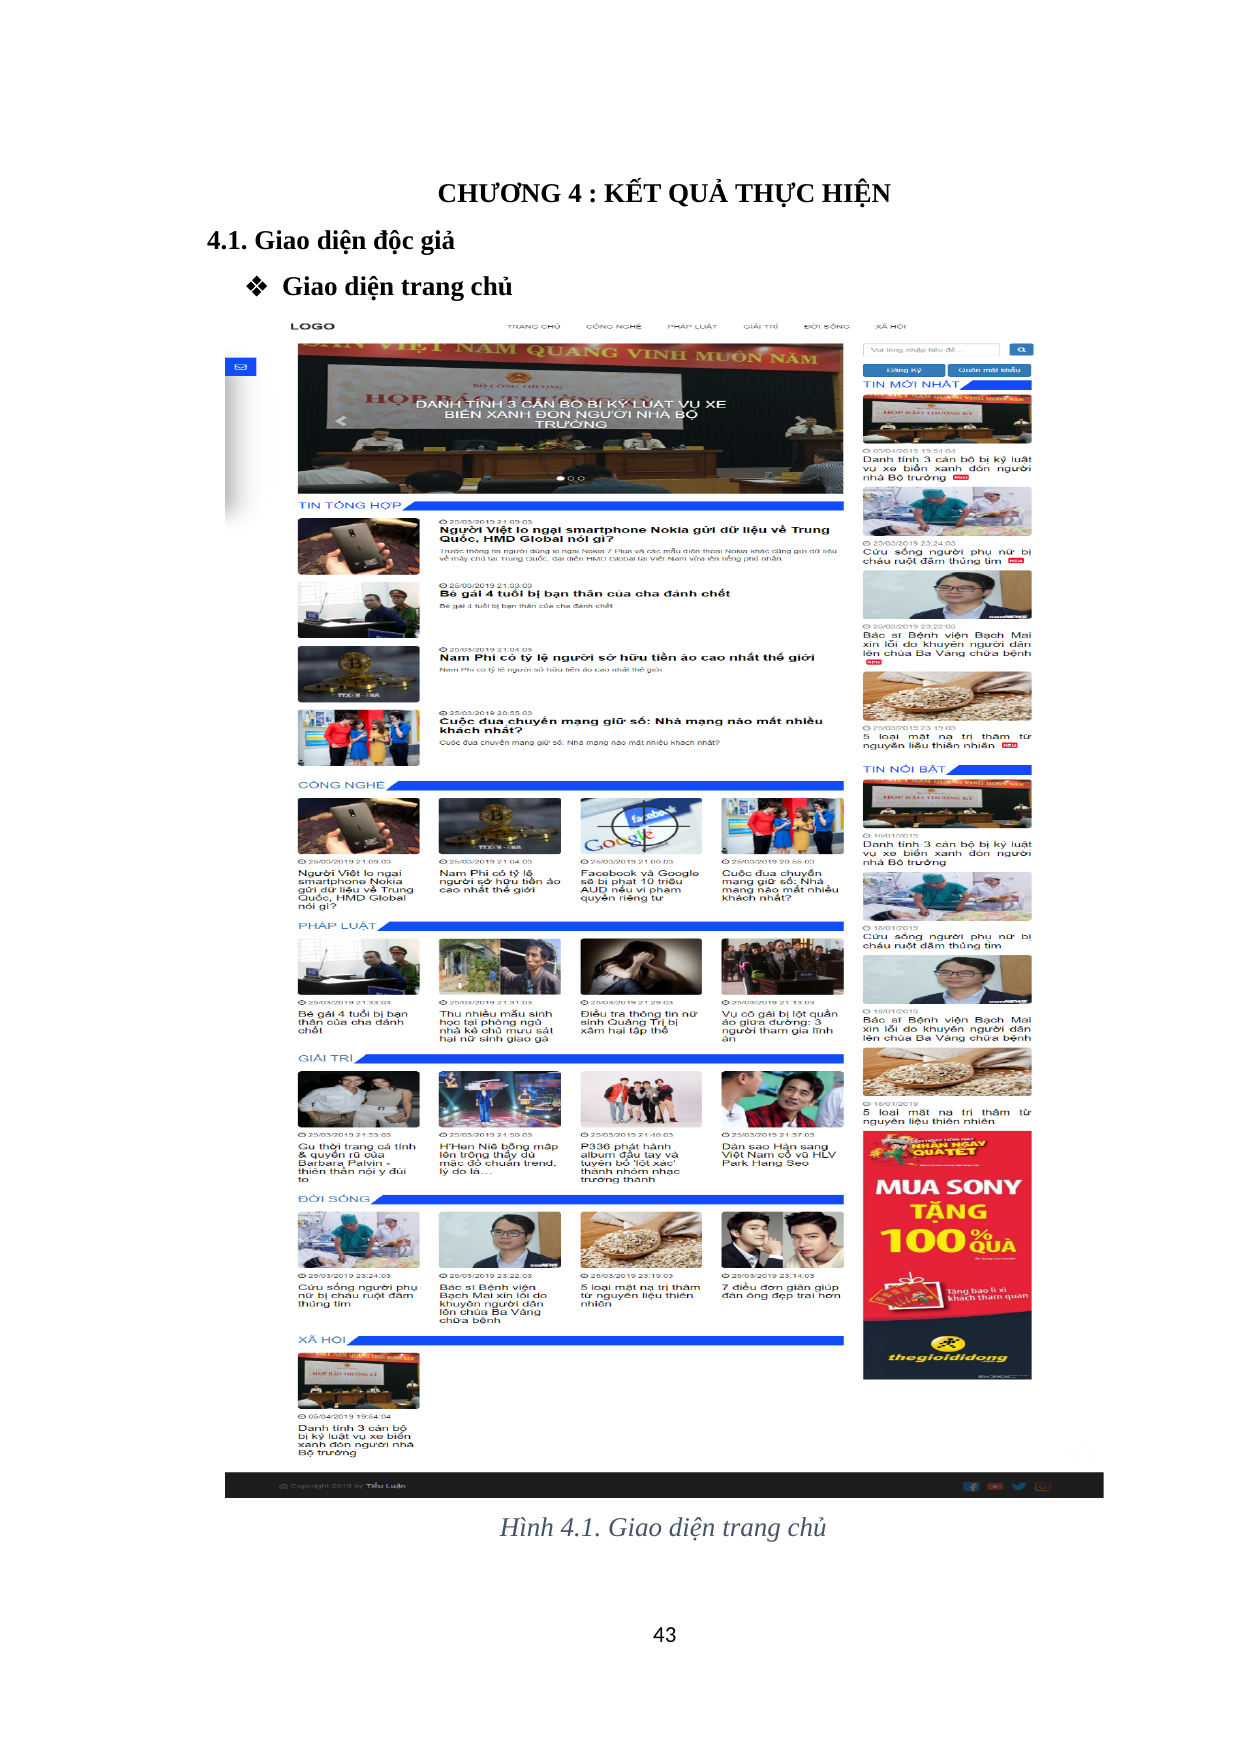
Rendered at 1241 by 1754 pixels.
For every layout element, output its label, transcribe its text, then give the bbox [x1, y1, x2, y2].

text CHƯƠNG 4 : KẾT QUẢ THỰC HIỆN [207, 177, 1122, 208]
text 4.1. Giao diện độc giả [207, 224, 1122, 255]
list Giao diện trang chủ [244, 271, 1122, 302]
text Hình 4.1. Giao diện trang chủ [207, 1512, 1122, 1543]
picture [225, 317, 1104, 1498]
